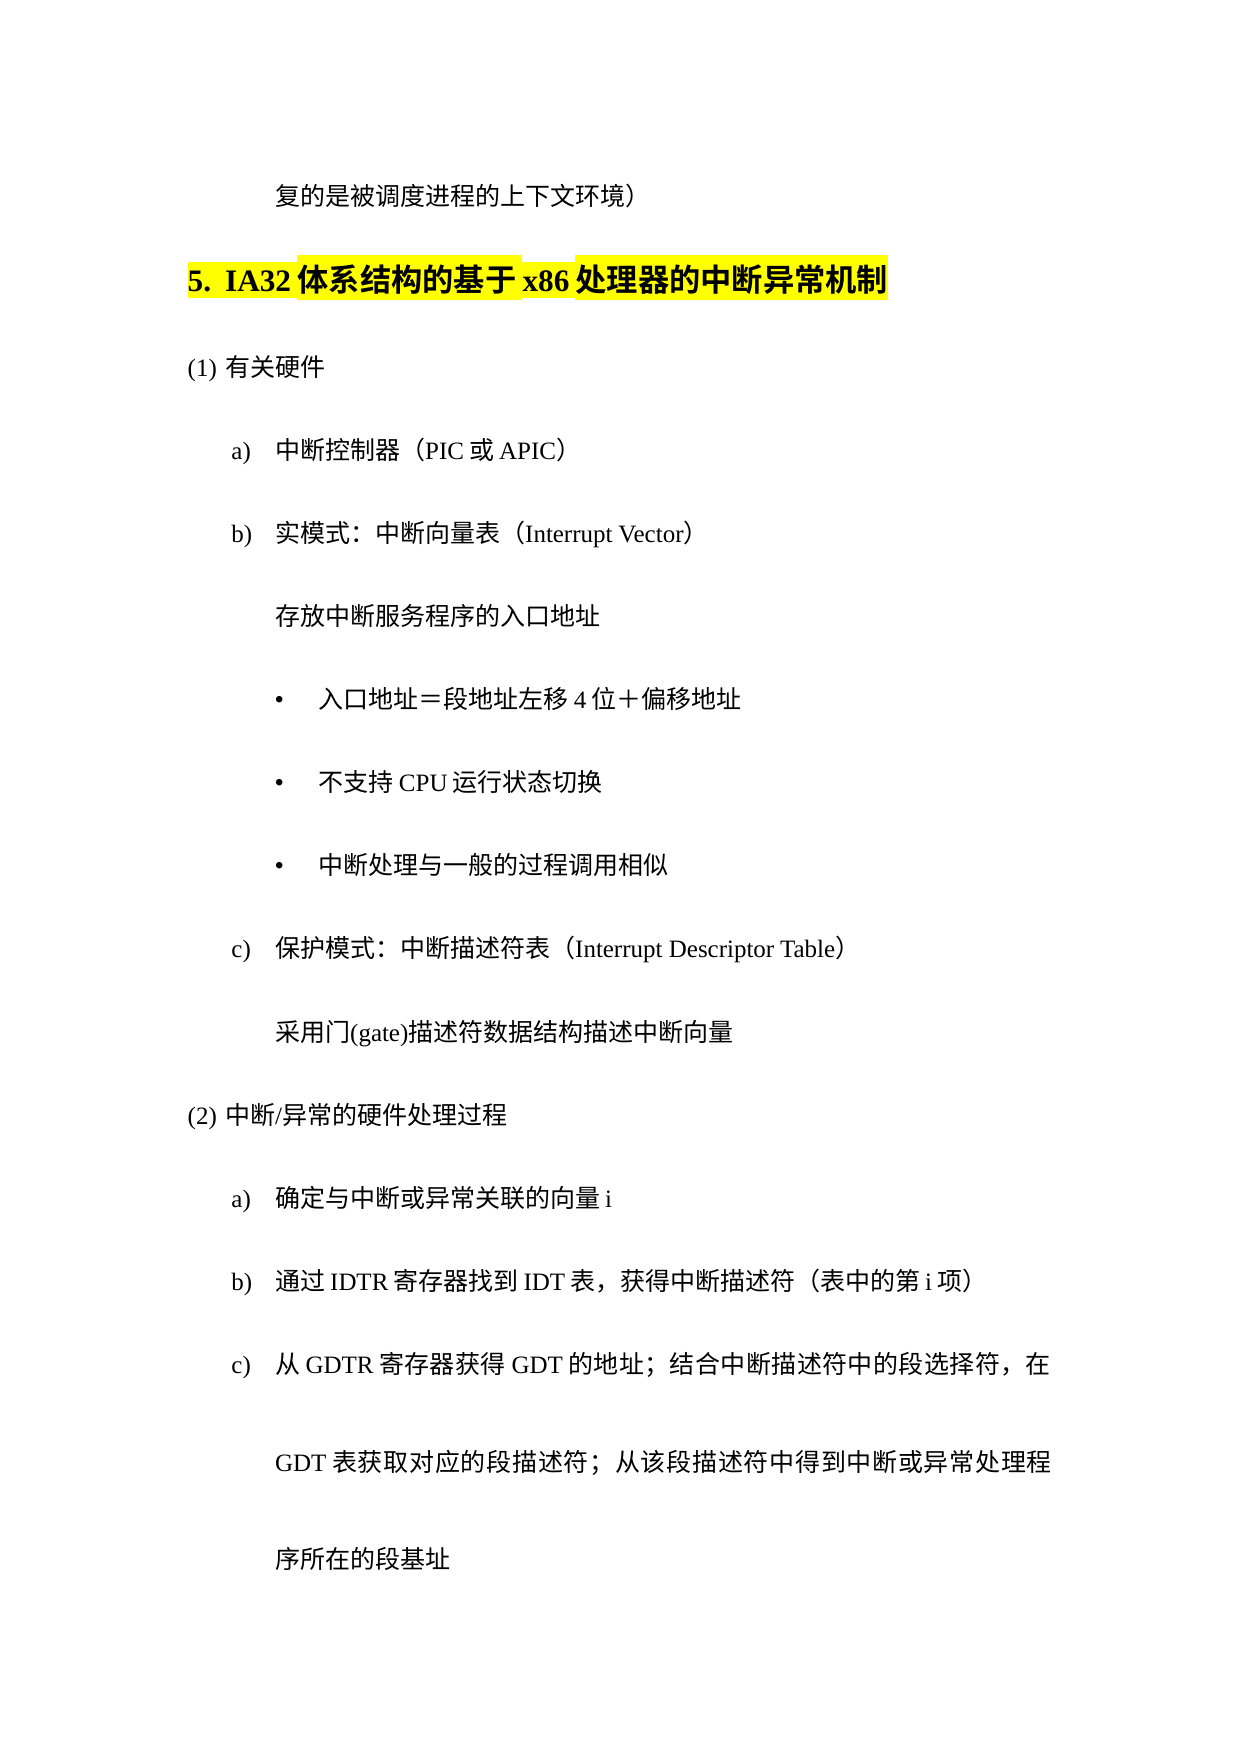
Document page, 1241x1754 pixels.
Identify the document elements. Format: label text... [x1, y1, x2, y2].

list 确定与中断或异常关联的向量i [231, 1164, 1053, 1229]
text 采用门(gate)描述符数据结构描述中断向量 [231, 998, 1053, 1063]
list 入口地址＝段地址左移4位＋偏移地址 [275, 665, 1053, 730]
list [231, 162, 1053, 227]
list 中断处理与一般的过程调用相似 [275, 831, 1053, 896]
list 中断/异常的硬件处理过程 [187, 1081, 1053, 1146]
list 有关硬件 [187, 333, 1053, 398]
subtitle IA32体系结构的基于x86处理器的中断异常机制 [187, 245, 1053, 310]
list 保护模式：中断描述符表（Interrupt Descriptor Table） [231, 914, 1053, 979]
list 不支持CPU运行状态切换 [275, 748, 1053, 813]
list 从GDTR寄存器获得GDT的地址；结合中断描述符中的段选择符，在GDT表获取对应的段描述符；从该段描述符中得到中断或异常处理程序所在的段基址 [231, 1330, 1053, 1590]
list 实模式：中断向量表（Interrupt Vector） [231, 499, 1053, 564]
list 通过IDTR寄存器找到IDT表，获得中断描述符（表中的第i项） [231, 1247, 1053, 1312]
list 中断控制器（PIC或APIC） [231, 416, 1053, 481]
list 存放中断服务程序的入口地址 [275, 582, 1053, 647]
